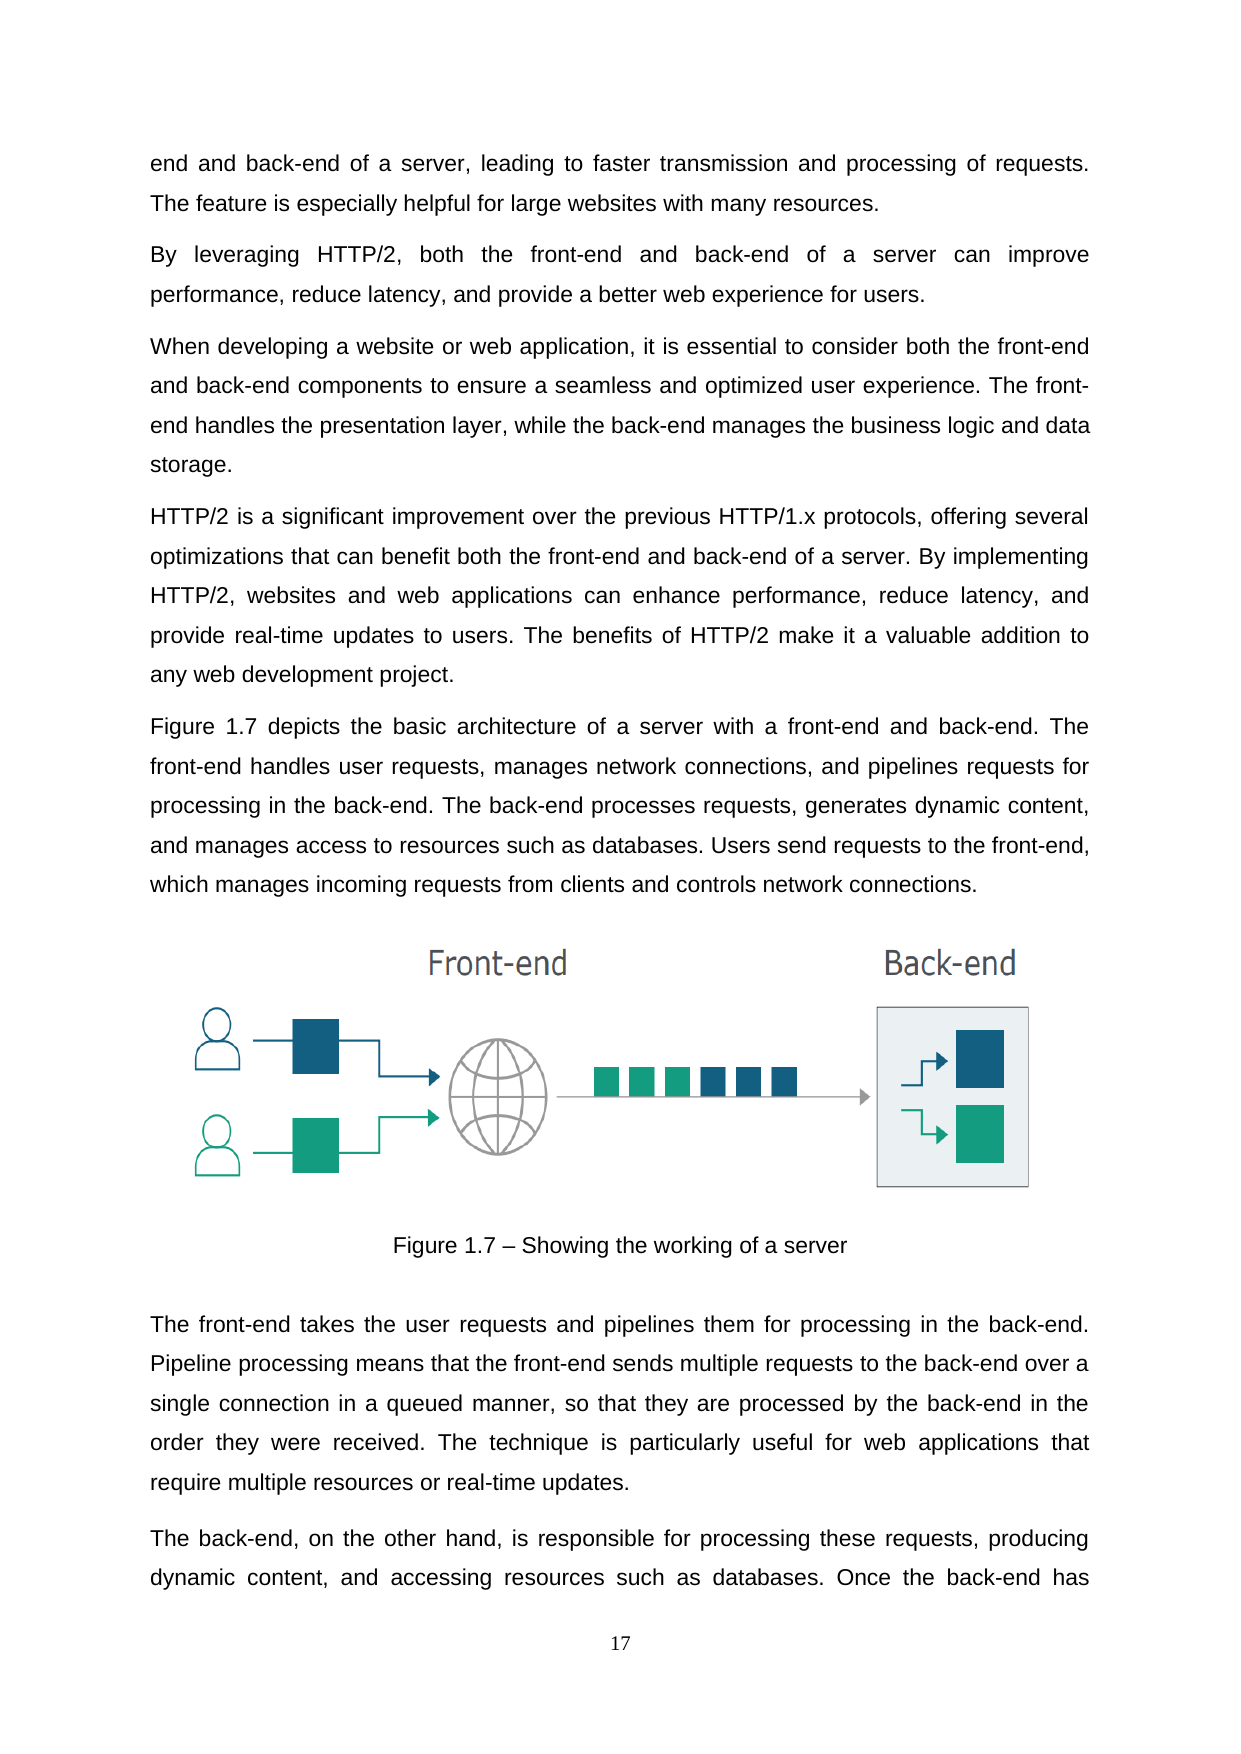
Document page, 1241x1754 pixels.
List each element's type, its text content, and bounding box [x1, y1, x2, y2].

text The front-end takes the user requests and pipelines them for processing in the back-end. Pipeline processing means that the front-end sends multiple requests to the back-end over a single connection in a queued manner, so that they are processed by the back-end in the order they were received. The technique is particularly useful for web applications that require multiple resources or real-time updates. [150, 1311, 1090, 1495]
text Figure 1.7 depicts the basic architecture of a server with a front-end and back-end. The front-end handles user requests, manages network connections, and pipelines requests for processing in the back-end. The back-end processes requests, generates dynamic content, and manages access to resources such as databases. Users send requests to the front-end, which manages incoming requests from clients and controls network connections. [150, 713, 1090, 897]
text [150, 150, 1090, 216]
text When developing a website or web application, it is essential to consider both the front-end and back-end components to ensure a seamless and optimized user experience. The front-end handles the presentation layer, while the back-end manages the business logic and data storage. [150, 333, 1090, 478]
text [150, 1525, 1090, 1591]
text HTTP/2 is a significant improvement over the previous HTTP/1.x protocols, offering several optimizations that can benefit both the front-end and back-end of a server. By implementing HTTP/2, websites and web applications can enhance performance, reduce latency, and provide real-time updates to users. The benefits of HTTP/2 make it a valuable addition to any web development project. [150, 503, 1090, 688]
text By leveraging HTTP/2, both the front-end and back-end of a server can improve performance, reduce latency, and provide a better web experience for users. [150, 241, 1090, 307]
text Figure 1.7 – Showing the working of a server [150, 1232, 1090, 1258]
picture [150, 923, 1090, 1206]
